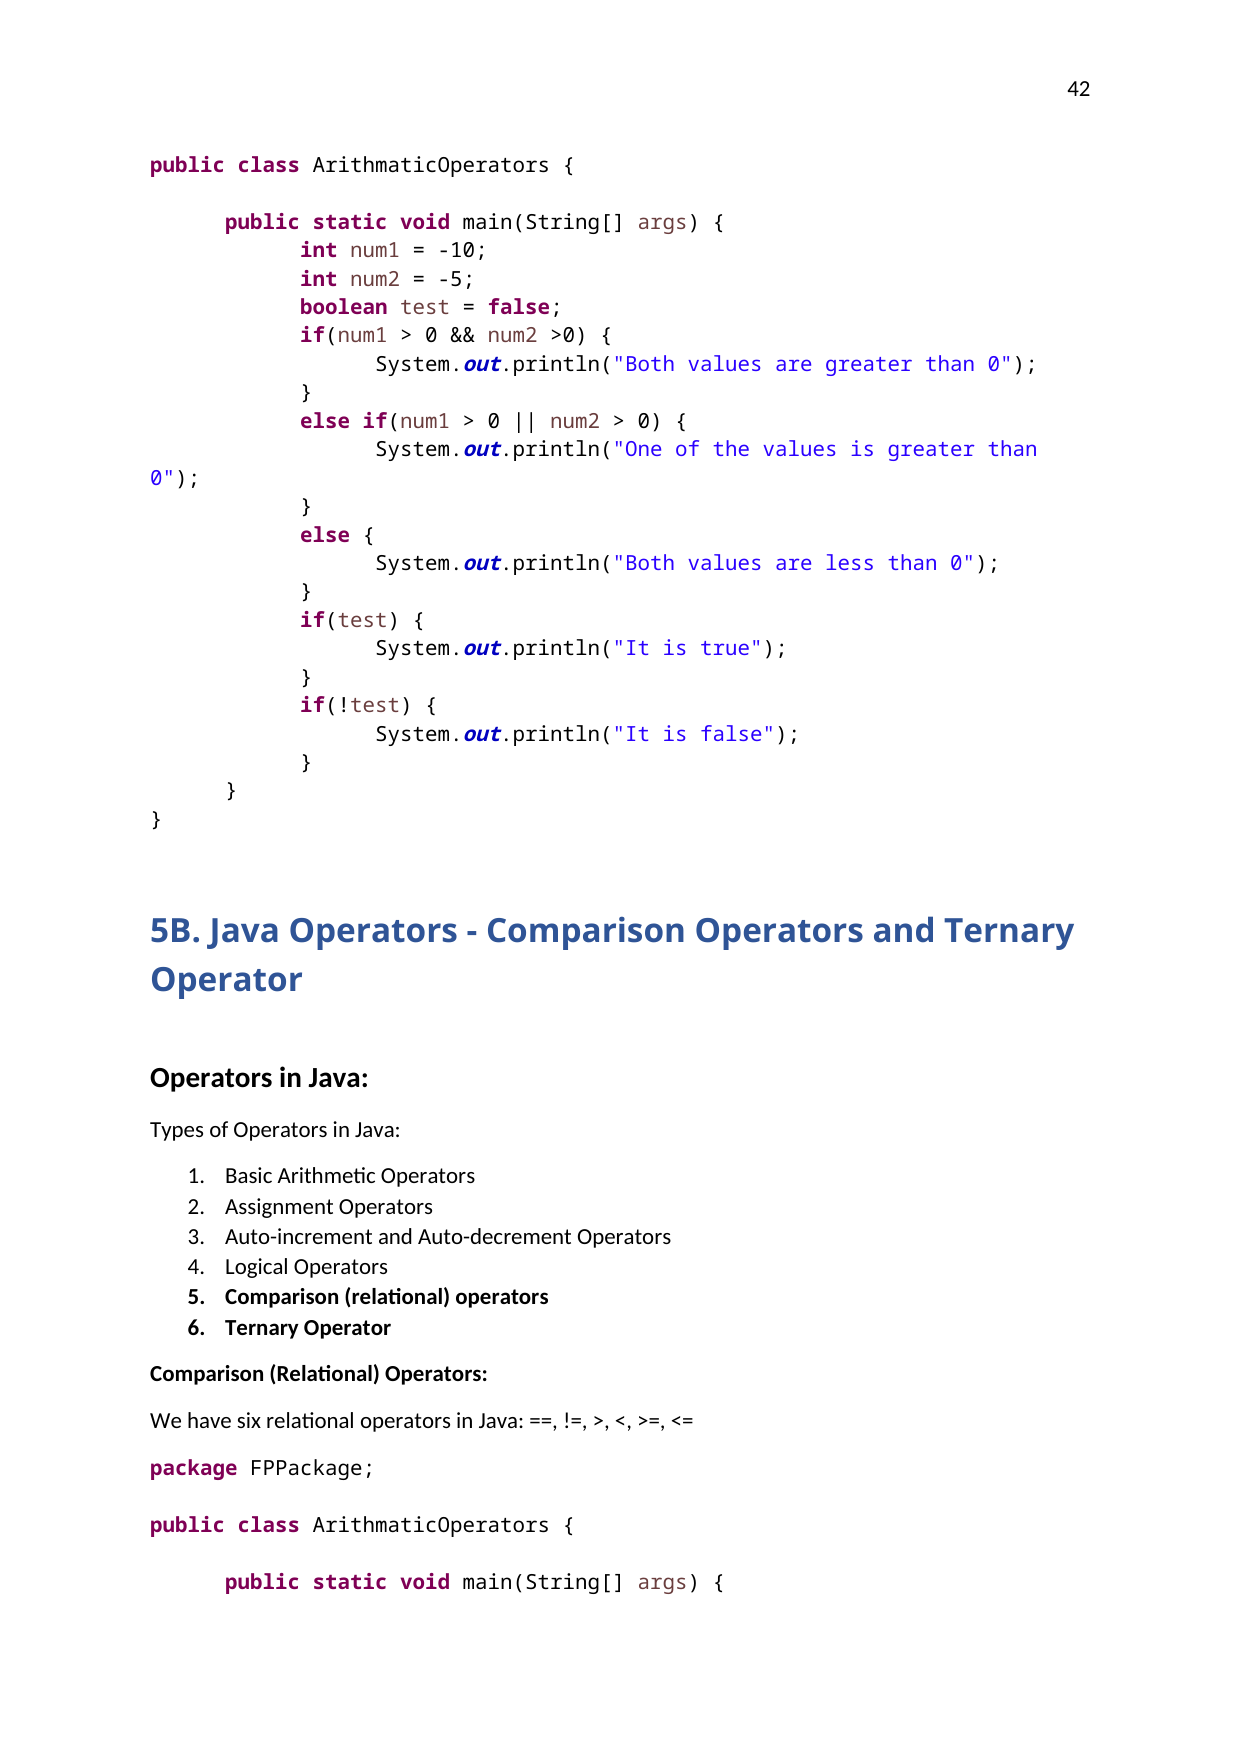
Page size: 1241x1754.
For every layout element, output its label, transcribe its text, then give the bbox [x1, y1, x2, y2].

text package FPPackage; [150, 1453, 1090, 1482]
text } [150, 747, 1090, 776]
text } [150, 377, 1090, 406]
text } [150, 577, 1090, 605]
text } [150, 491, 1090, 520]
text Comparison (Relational) Operators: [150, 1359, 1090, 1387]
text } [150, 776, 1090, 804]
text public static void main(String[] args) { [150, 1567, 1090, 1595]
text else { [150, 520, 1090, 548]
text System.out.println("It is false"); [150, 719, 1090, 747]
text int num2 = -5; [150, 264, 1090, 292]
text System.out.println("Both values are greater than 0"); [150, 349, 1090, 377]
text boolean test = false; [150, 292, 1090, 321]
text System.out.println("One of the values is greater than 0"); [150, 434, 1090, 491]
subtitle 5B. Java Operators - Comparison Operators and Ternary Operator [150, 907, 1090, 1001]
text } [150, 804, 1090, 832]
list Auto-increment and Auto-decrement Operators [187, 1222, 1090, 1250]
text if(test) { [150, 605, 1090, 633]
list Assignment Operators [187, 1192, 1090, 1220]
list Basic Arithmetic Operators [187, 1162, 1090, 1189]
text Types of Operators in Java: [150, 1115, 1090, 1143]
text public static void main(String[] args) { [150, 207, 1090, 235]
text else if(num1 > 0 || num2 > 0) { [150, 406, 1090, 434]
text } [150, 662, 1090, 690]
text System.out.println("Both values are less than 0"); [150, 548, 1090, 577]
list Comparison (relational) operators [187, 1282, 1090, 1310]
list Ternary Operator [187, 1313, 1090, 1341]
text System.out.println("It is true"); [150, 633, 1090, 662]
text public class ArithmaticOperators { [150, 150, 1090, 178]
list Logical Operators [187, 1252, 1090, 1280]
text int num1 = -10; [150, 235, 1090, 264]
text public class ArithmaticOperators { [150, 1510, 1090, 1538]
text if(!test) { [150, 690, 1090, 719]
text Operators in Java: [150, 1059, 1090, 1095]
text We have six relational operators in Java: ==, !=, >, <, >=, <= [150, 1406, 1090, 1434]
text if(num1 > 0 && num2 >0) { [150, 321, 1090, 349]
